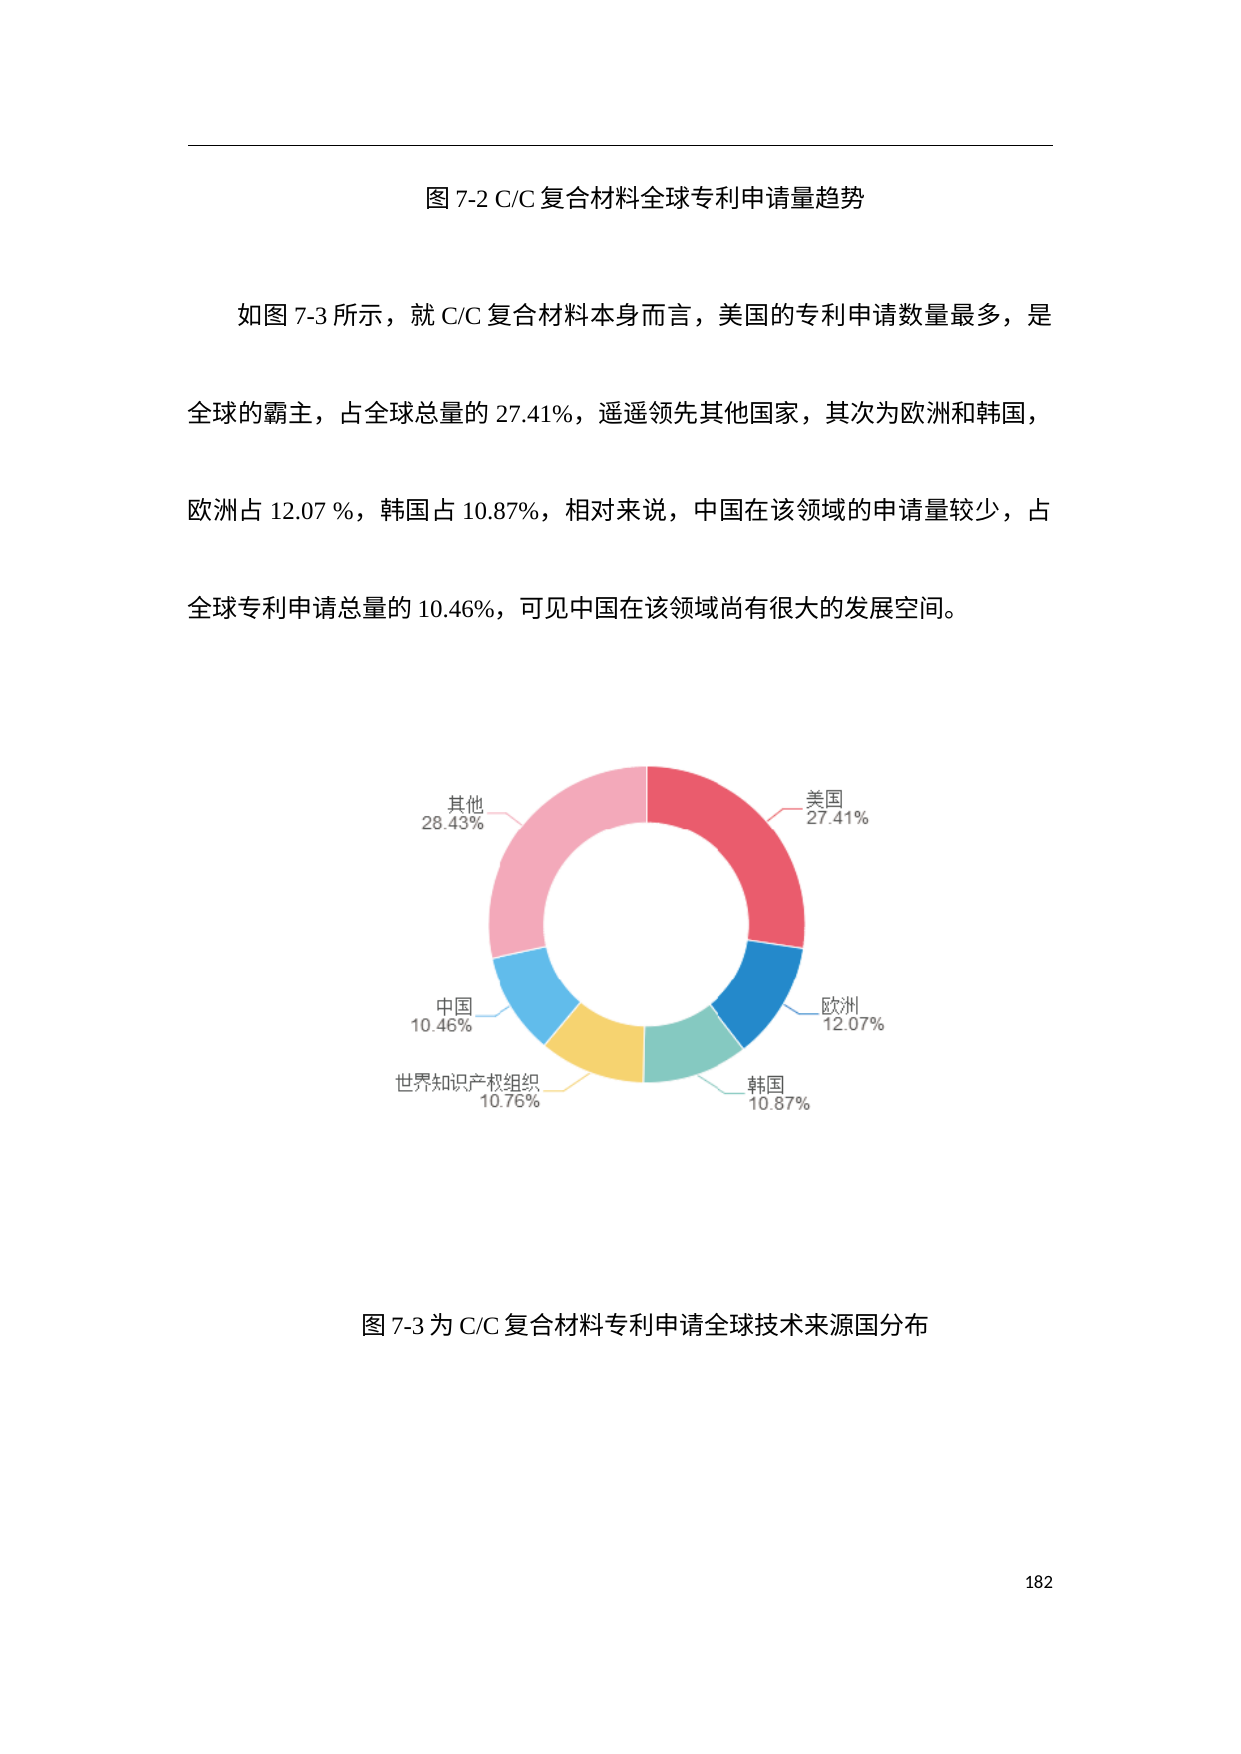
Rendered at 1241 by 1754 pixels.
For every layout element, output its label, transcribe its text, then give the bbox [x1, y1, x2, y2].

text 图7-2 C/C复合材料全球专利申请量趋势 [187, 164, 1053, 229]
picture [341, 691, 949, 1213]
text 图7-3为C/C复合材料专利申请全球技术来源国分布 [187, 1291, 1053, 1356]
text 如图7-3所示，就C/C复合材料本身而言，美国的专利申请数量最多，是全球的霸主，占全球总量的27.41%，遥遥领先其他国家，其次为欧洲和韩国，欧洲占12.07 %，韩国占10.87%，相对来说，中国在该领域的申请量较少，占全球专利申请总量的10.46%，可见中国在该领域尚有很大的发展空间。 [187, 281, 1053, 639]
